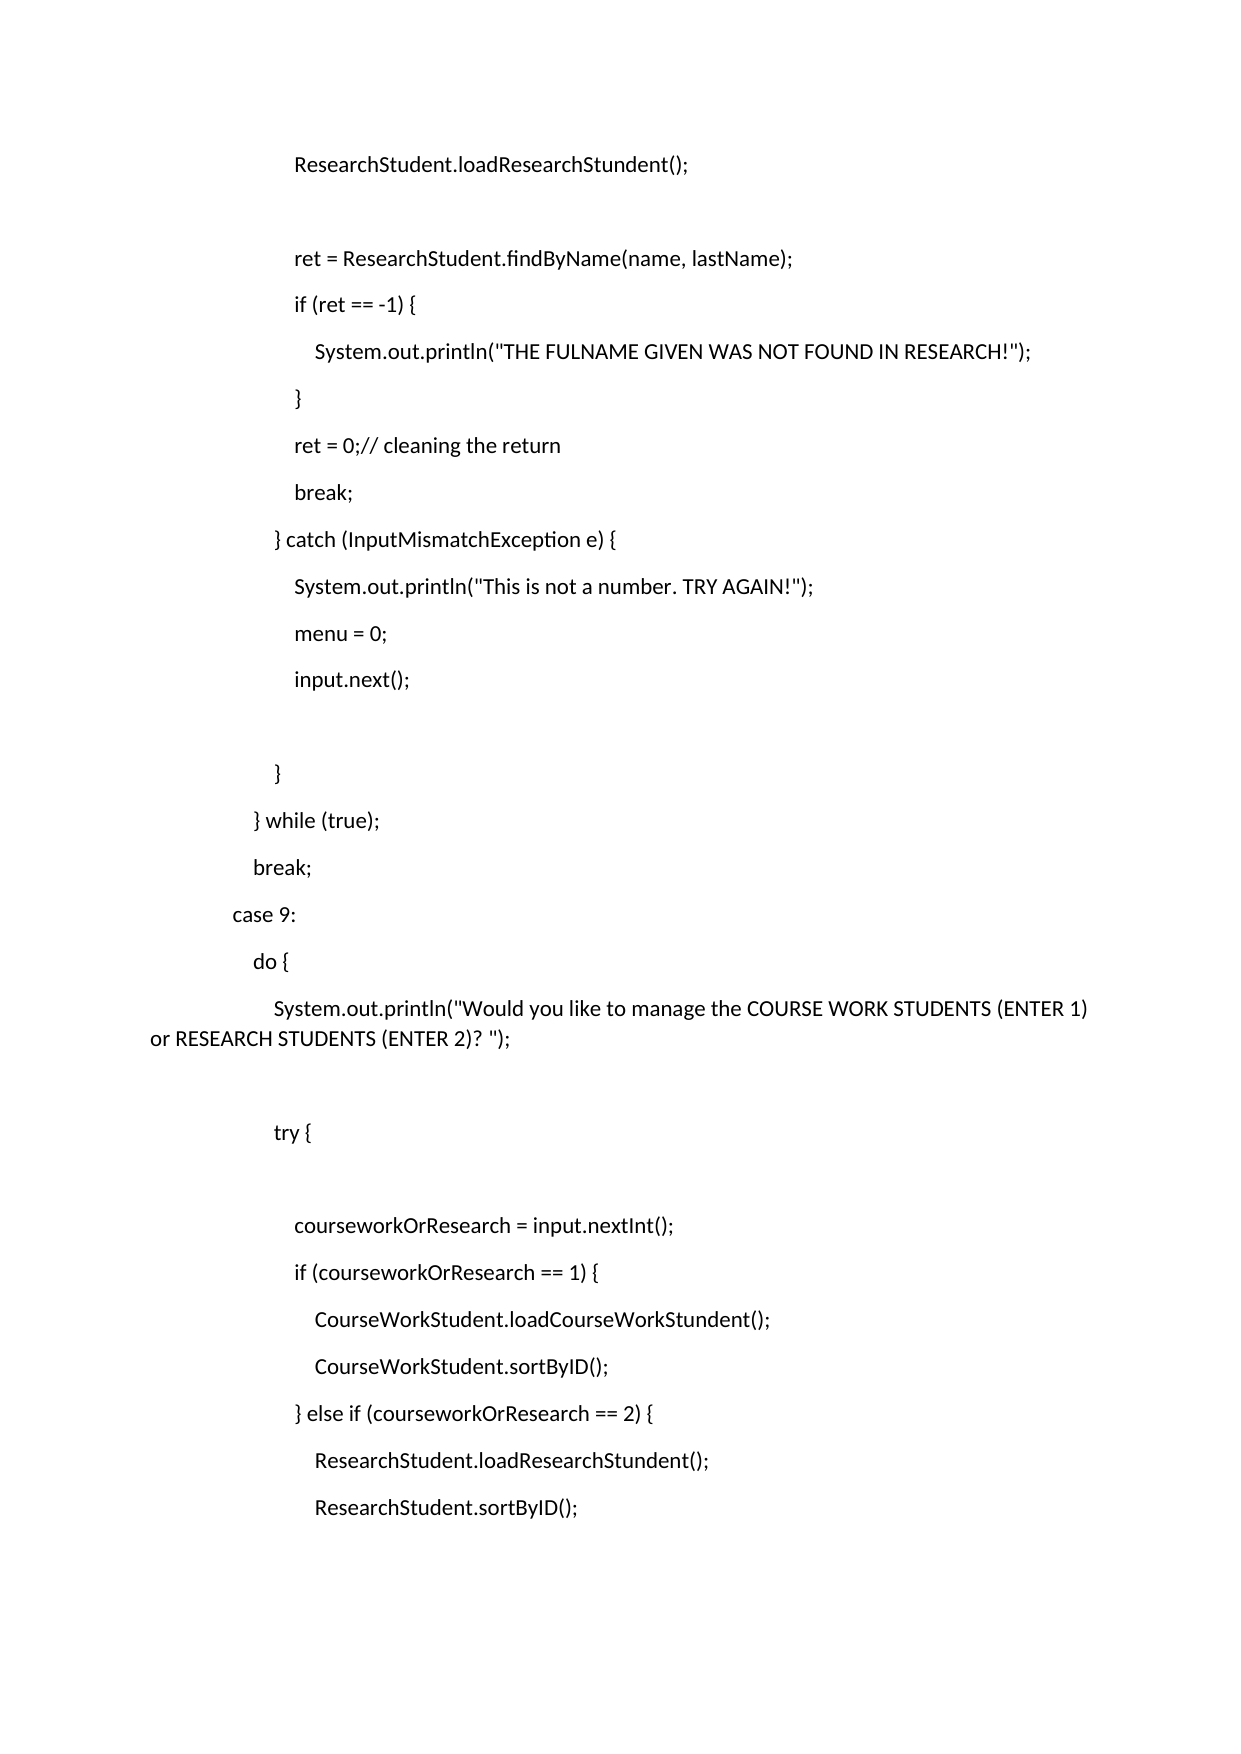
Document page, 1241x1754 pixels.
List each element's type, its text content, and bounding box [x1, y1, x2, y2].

text } [150, 384, 1090, 412]
text } else if (courseworkOrResearch == 2) { [150, 1399, 1090, 1427]
text ResearchStudent.loadResearchStundent(); [150, 1446, 1090, 1474]
text CourseWorkStudent.loadCourseWorkStundent(); [150, 1305, 1090, 1333]
text if (ret == -1) { [150, 291, 1090, 319]
text try { [150, 1118, 1090, 1146]
text } [150, 759, 1090, 787]
text } while (true); [150, 806, 1090, 834]
text System.out.println("Would you like to manage the COURSE WORK STUDENTS (ENTER 1) or RESEARCH STUDENTS (ENTER 2)? "); [150, 994, 1090, 1052]
text courseworkOrResearch = input.nextInt(); [150, 1211, 1090, 1239]
text } catch (InputMismatchException e) { [150, 525, 1090, 553]
text break; [150, 853, 1090, 881]
text do { [150, 947, 1090, 975]
text ResearchStudent.sortByID(); [150, 1493, 1090, 1521]
text System.out.println("THE FULNAME GIVEN WAS NOT FOUND IN RESEARCH!"); [150, 337, 1090, 366]
text menu = 0; [150, 619, 1090, 647]
text input.next(); [150, 666, 1090, 694]
text System.out.println("This is not a number. TRY AGAIN!"); [150, 572, 1090, 600]
text if (courseworkOrResearch == 1) { [150, 1258, 1090, 1286]
text case 9: [150, 900, 1090, 928]
text CourseWorkStudent.sortByID(); [150, 1352, 1090, 1380]
text break; [150, 478, 1090, 506]
text ret = ResearchStudent.findByName(name, lastName); [150, 244, 1090, 272]
text ret = 0;// cleaning the return [150, 431, 1090, 459]
text ResearchStudent.loadResearchStundent(); [150, 150, 1090, 178]
